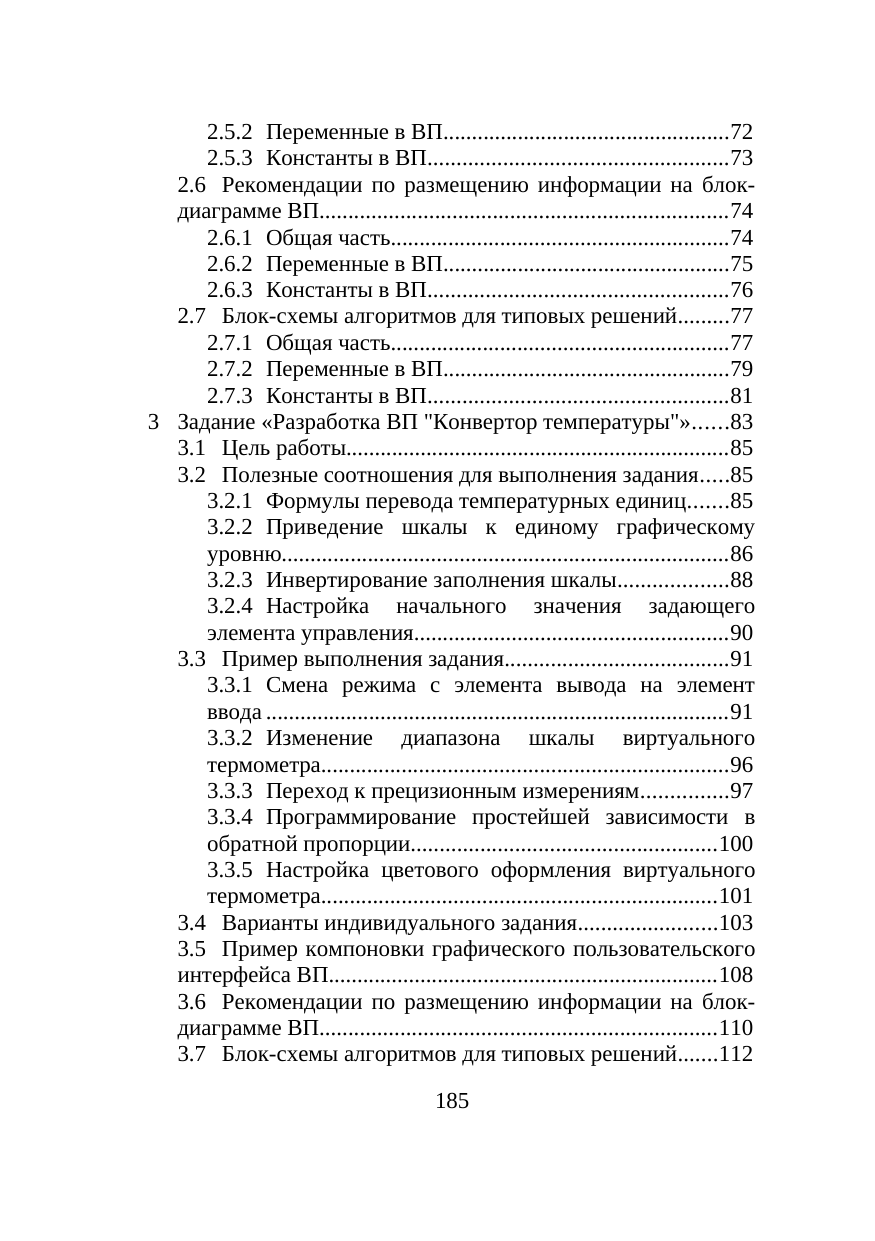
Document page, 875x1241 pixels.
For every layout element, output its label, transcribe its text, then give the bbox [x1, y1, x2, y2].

text 3.3.1 Смена режима с элемента вывода на элемент ввода 91 [207, 672, 756, 724]
text 3.2.2 Приведение шкалы к единому графическому уровню 86 [207, 513, 756, 566]
text 3.3.3 Переход к прецизионным измерениям 97 [207, 777, 756, 803]
text 3.7 Блок-схемы алгоритмов для типовых решений 112 [177, 1041, 756, 1067]
text 2.7.1 Общая часть 77 [207, 329, 756, 355]
text 2.7.2 Переменные в ВП 79 [207, 355, 756, 382]
text 3.3.4 Программирование простейшей зависимости в обратной пропорции 100 [207, 803, 756, 856]
text 3.2.1 Формулы перевода температурных единиц 85 [207, 487, 756, 513]
text 2.6.2 Переменные в ВП 75 [207, 250, 756, 276]
text 3.4 Варианты индивидуального задания 103 [177, 909, 756, 935]
text 3.5 Пример компоновки графического пользовательского интерфейса ВП 108 [177, 935, 756, 988]
text 3.3 Пример выполнения задания 91 [177, 645, 756, 672]
text 3.6 Рекомендации по размещению информации на блок-диаграмме ВП 110 [177, 988, 756, 1041]
text 3 Задание «Разработка ВП "Конвертор температуры"» 83 [148, 408, 756, 434]
text 3.3.5 Настройка цветового оформления виртуального термометра 101 [207, 856, 756, 909]
text 2.5.2 Переменные в ВП 72 [207, 118, 756, 144]
text 3.2 Полезные соотношения для выполнения задания 85 [177, 461, 756, 487]
text 3.2.4 Настройка начального значения задающего элемента управления 90 [207, 592, 756, 645]
text 3.2.3 Инвертирование заполнения шкалы 88 [207, 566, 756, 592]
text 3.1 Цель работы 85 [177, 434, 756, 461]
text 2.7 Блок-схемы алгоритмов для типовых решений 77 [177, 303, 756, 329]
text 2.5.3 Константы в ВП 73 [207, 144, 756, 171]
text 3.3.2 Изменение диапазона шкалы виртуального термометра 96 [207, 724, 756, 777]
text 2.6.3 Константы в ВП 76 [207, 276, 756, 303]
text 2.7.3 Константы в ВП 81 [207, 382, 756, 408]
text 2.6.1 Общая часть 74 [207, 223, 756, 250]
text 2.6 Рекомендации по размещению информации на блок-диаграмме ВП 74 [177, 171, 756, 223]
